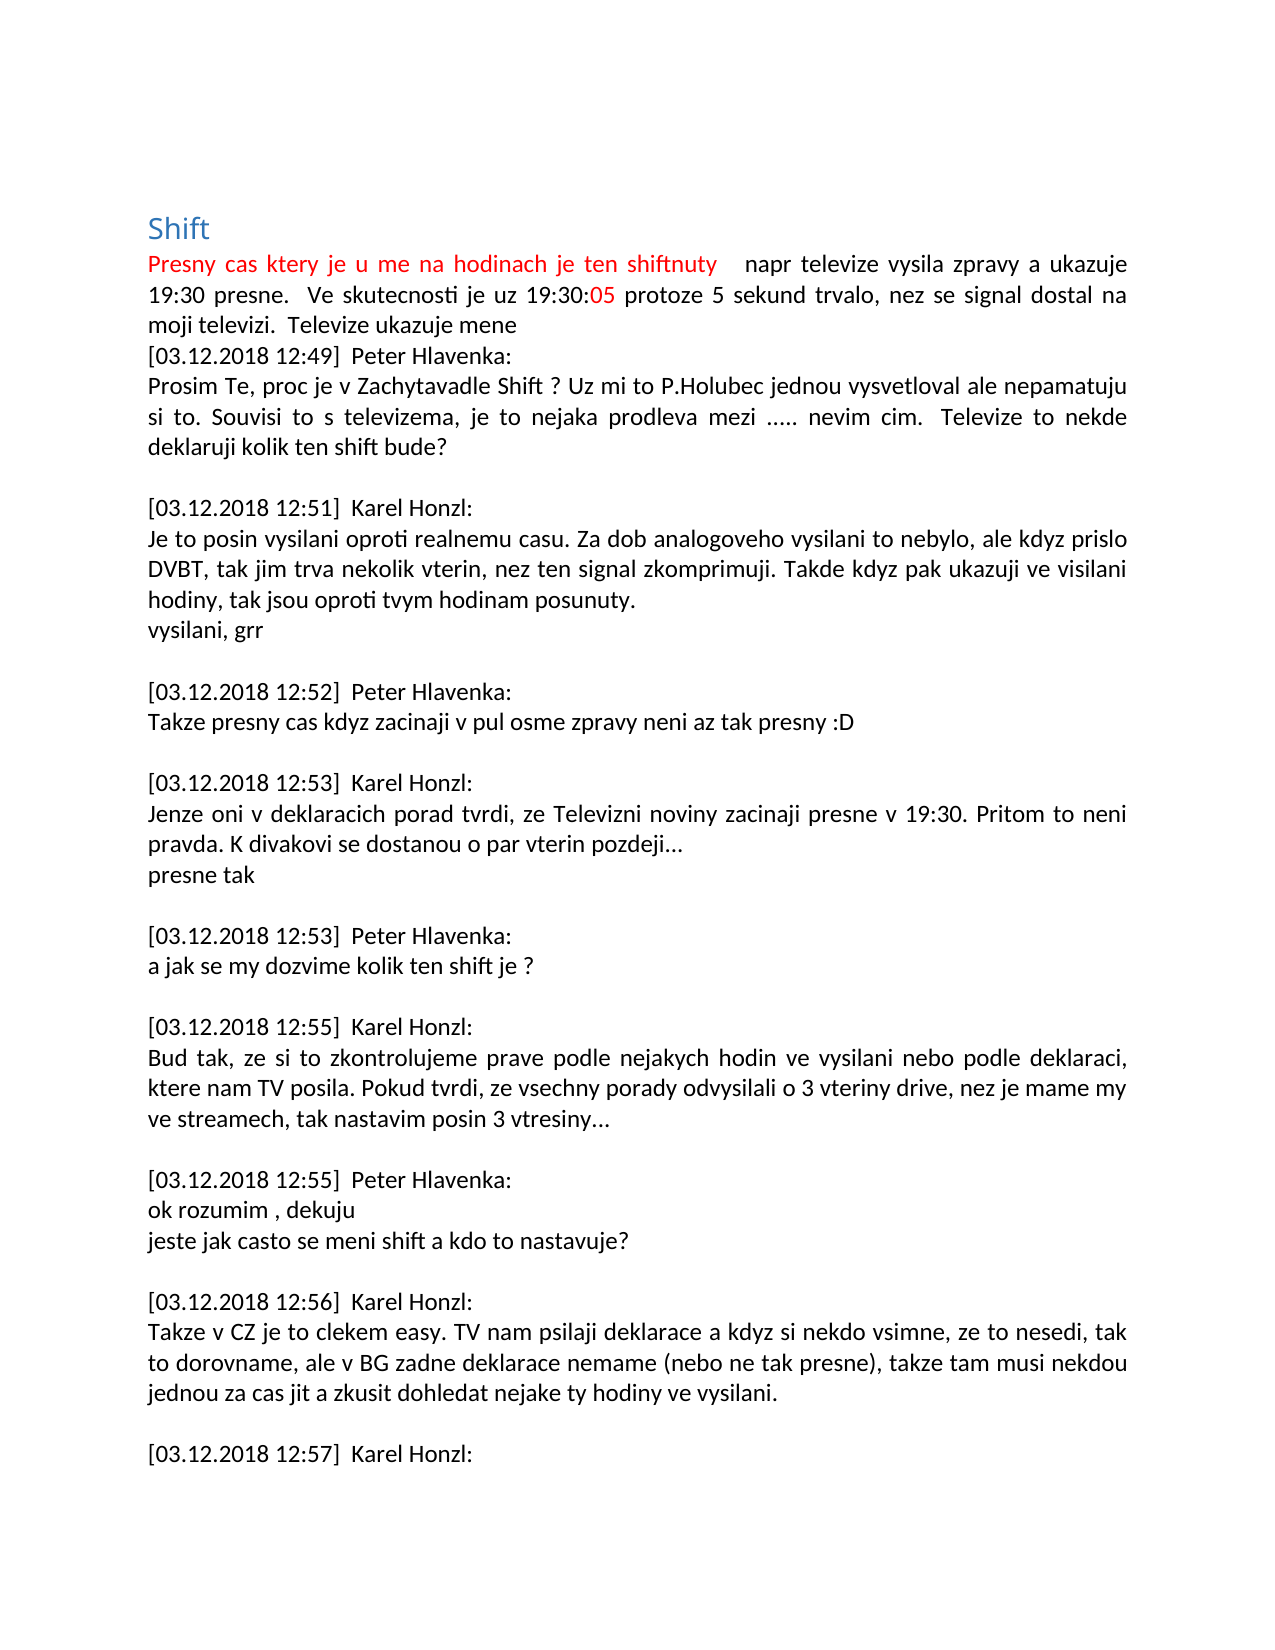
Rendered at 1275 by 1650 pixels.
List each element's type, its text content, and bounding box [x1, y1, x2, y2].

text [‎03.‎12.‎2018 12:57] Karel Honzl: [148, 1439, 1127, 1469]
text [‎03.‎12.‎2018 12:56] Karel Honzl: [148, 1286, 1127, 1317]
text Prosim Te, proc je v Zachytavadle Shift ? Uz mi to P.Holubec jednou vysvetloval ale nepamatuju si to. Souvisi to s televizema, je to nejaka prodleva mezi ..... nevim cim. Televize to nekde deklaruji kolik ten shift bude? [148, 370, 1127, 462]
text jeste jak casto se meni shift a kdo to nastavuje? [148, 1225, 1127, 1256]
text [‎03.‎12.‎2018 12:51] Karel Honzl: [148, 492, 1127, 523]
text Jenze oni v deklaracich porad tvrdi, ze Televizni noviny zacinaji presne v 19:30. Pritom to neni pravda. K divakovi se dostanou o par vterin pozdeji... [148, 798, 1127, 859]
text Je to posin vysilani oproti realnemu casu. Za dob analogoveho vysilani to nebylo, ale kdyz prislo DVBT, tak jim trva nekolik vterin, nez ten signal zkomprimuji. Takde kdyz pak ukazuji ve visilani hodiny, tak jsou oproti tvym hodinam posunuty. [148, 523, 1127, 614]
text Takze presny cas kdyz zacinaji v pul osme zpravy neni az tak presny :D [148, 706, 1127, 737]
text [‎03.‎12.‎2018 12:53] Karel Honzl: [148, 767, 1127, 798]
text [‎03.‎12.‎2018 12:49] Peter Hlavenka: [148, 340, 1127, 370]
text presne tak [148, 859, 1127, 889]
text Bud tak, ze si to zkontrolujeme prave podle nejakych hodin ve vysilani nebo podle deklaraci, ktere nam TV posila. Pokud tvrdi, ze vsechny porady odvysilali o 3 vteriny drive, nez je mame my ve streamech, tak nastavim posin 3 vtresiny... [148, 1042, 1127, 1133]
text Takze v CZ je to clekem easy. TV nam psilaji deklarace a kdyz si nekdo vsimne, ze to nesedi, tak to dorovname, ale v BG zadne deklarace nemame (nebo ne tak presne), takze tam musi nekdou jednou za cas jit a zkusit dohledat nejake ty hodiny ve vysilani. [148, 1317, 1127, 1408]
text [‎03.‎12.‎2018 12:55] Karel Honzl: [148, 1011, 1127, 1042]
text a jak se my dozvime kolik ten shift je ? [148, 950, 1127, 981]
text vysilani, grr [148, 614, 1127, 645]
text Presny cas ktery je u me na hodinach je ten shiftnuty napr televize vysila zpravy a ukazuje 19:30 presne. Ve skutecnosti je uz 19:30:05 protoze 5 sekund trvalo, nez se signal dostal na moji televizi. Televize ukazuje mene [148, 248, 1127, 340]
text ok rozumim , dekuju [148, 1194, 1127, 1225]
text [‎03.‎12.‎2018 12:55] Peter Hlavenka: [148, 1164, 1127, 1194]
subtitle Shift [148, 209, 1127, 248]
text [‎03.‎12.‎2018 12:52] Peter Hlavenka: [148, 676, 1127, 706]
text [‎03.‎12.‎2018 12:53] Peter Hlavenka: [148, 920, 1127, 950]
